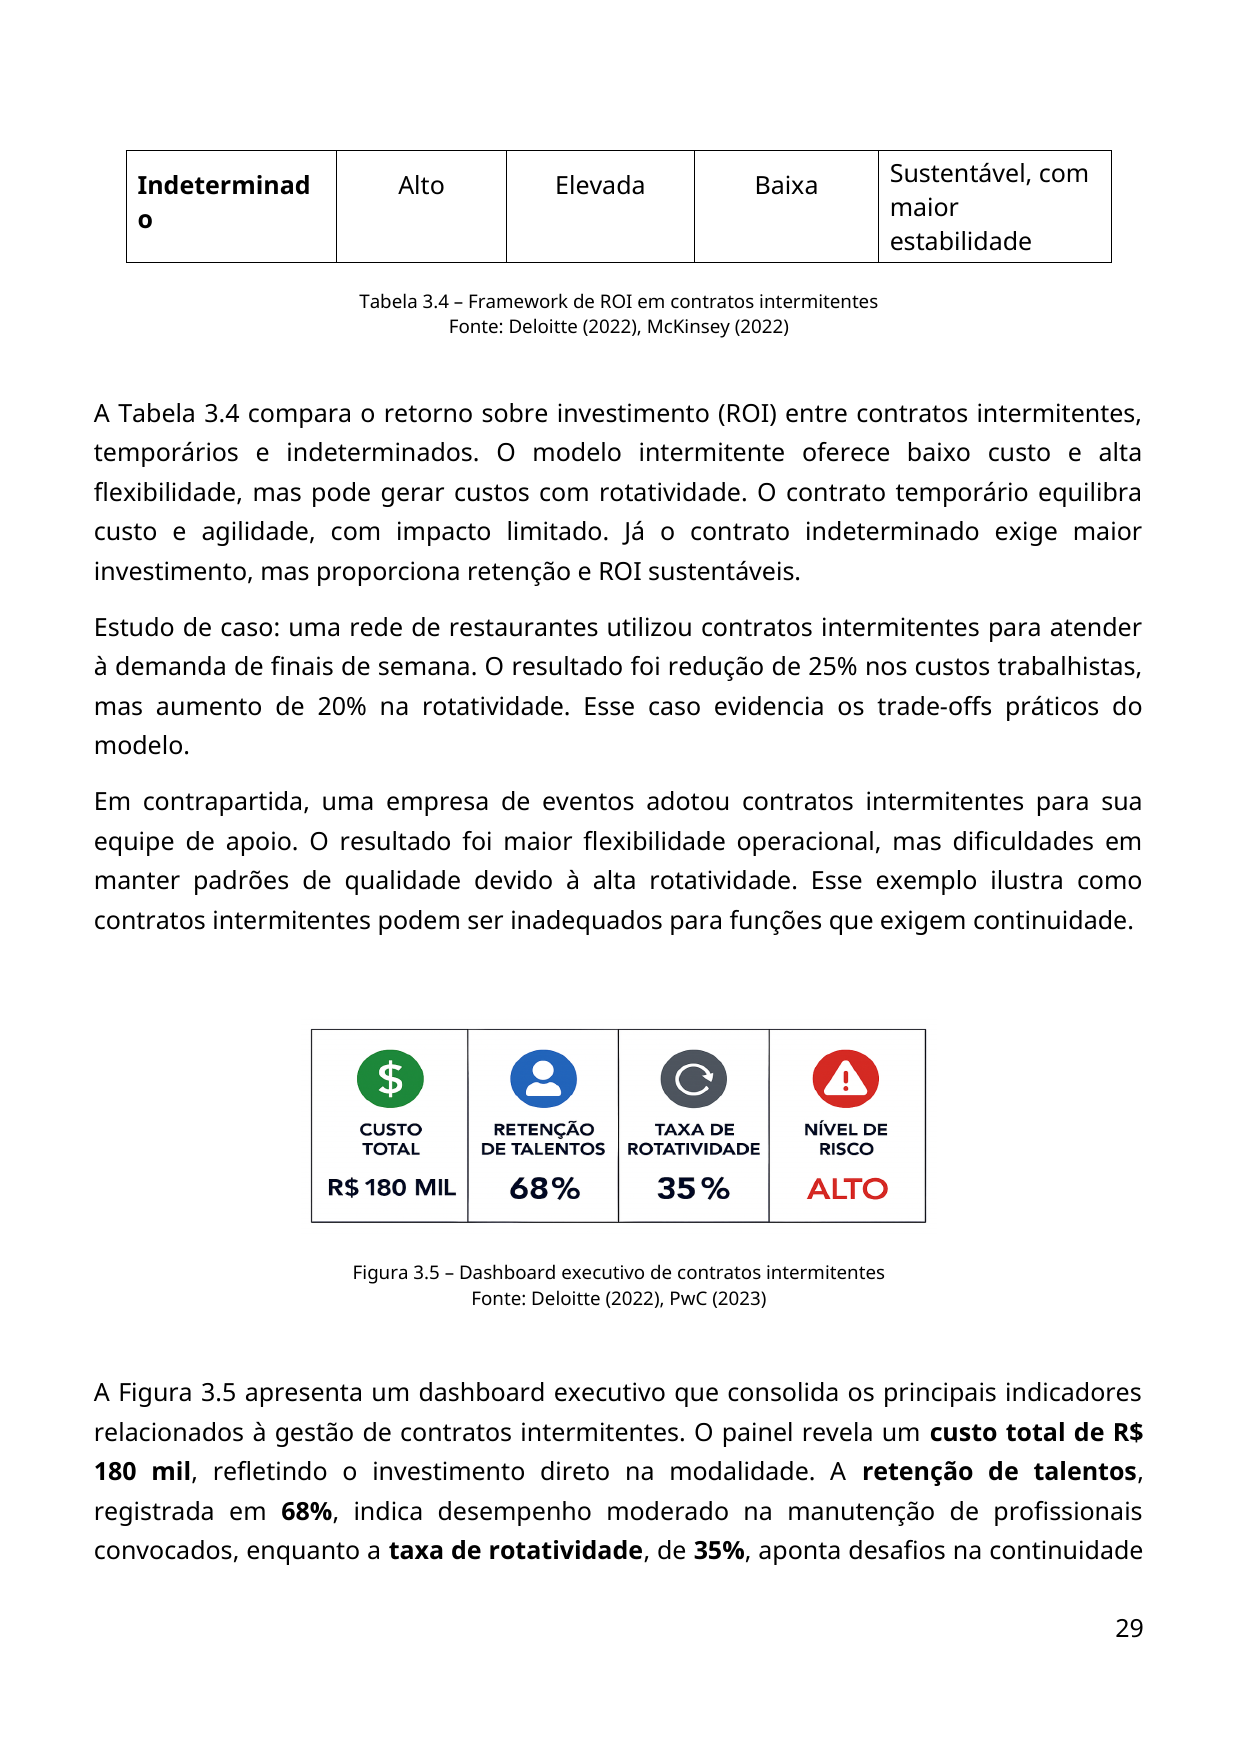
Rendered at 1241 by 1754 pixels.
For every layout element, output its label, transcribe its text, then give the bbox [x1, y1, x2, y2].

table_cell Alto [337, 151, 506, 262]
table_cell Indeterminado [127, 151, 336, 262]
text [94, 1375, 1144, 1567]
table_cell Baixa [695, 151, 878, 262]
text Estudo de caso: uma rede de restaurantes utilizou contratos intermitentes para atender à demanda de finais de semana. O resultado foi redução de 25% nos custos trabalhistas, mas aumento de 20% na rotatividade. Esse caso evidencia os trade-offs práticos do modelo. [94, 609, 1144, 762]
text Em contrapartida, uma empresa de eventos adotou contratos intermitentes para sua equipe de apoio. O resultado foi maior flexibilidade operacional, mas dificuldades em manter padrões de qualidade devido à alta rotatividade. Esse exemplo ilustra como contratos intermitentes podem ser inadequados para funções que exigem continuidade. [94, 784, 1144, 936]
table_cell Elevada [507, 151, 694, 262]
text A Tabela 3.4 compara o retorno sobre investimento (ROI) entre contratos intermitentes, temporários e indeterminados. O modelo intermitente oferece baixo custo e alta flexibilidade, mas pode gerar custos com rotatividade. O contrato temporário equilibra custo e agilidade, com impacto limitado. Já o contrato indeterminado exige maior investimento, mas proporciona retenção e ROI sustentáveis. [94, 395, 1144, 587]
table_cell Tabela 3.4 – Framework de ROI em contratos intermitentes Fonte: Deloitte (2022), McKinsey (2022) [126, 263, 1111, 339]
table_header Figura 3.5 – Dashboard executivo de contratos intermitentes Fonte: Deloitte (2022), PwC (2023) [94, 1015, 1144, 1311]
table_cell Sustentável, com maior estabilidade [879, 151, 1111, 262]
